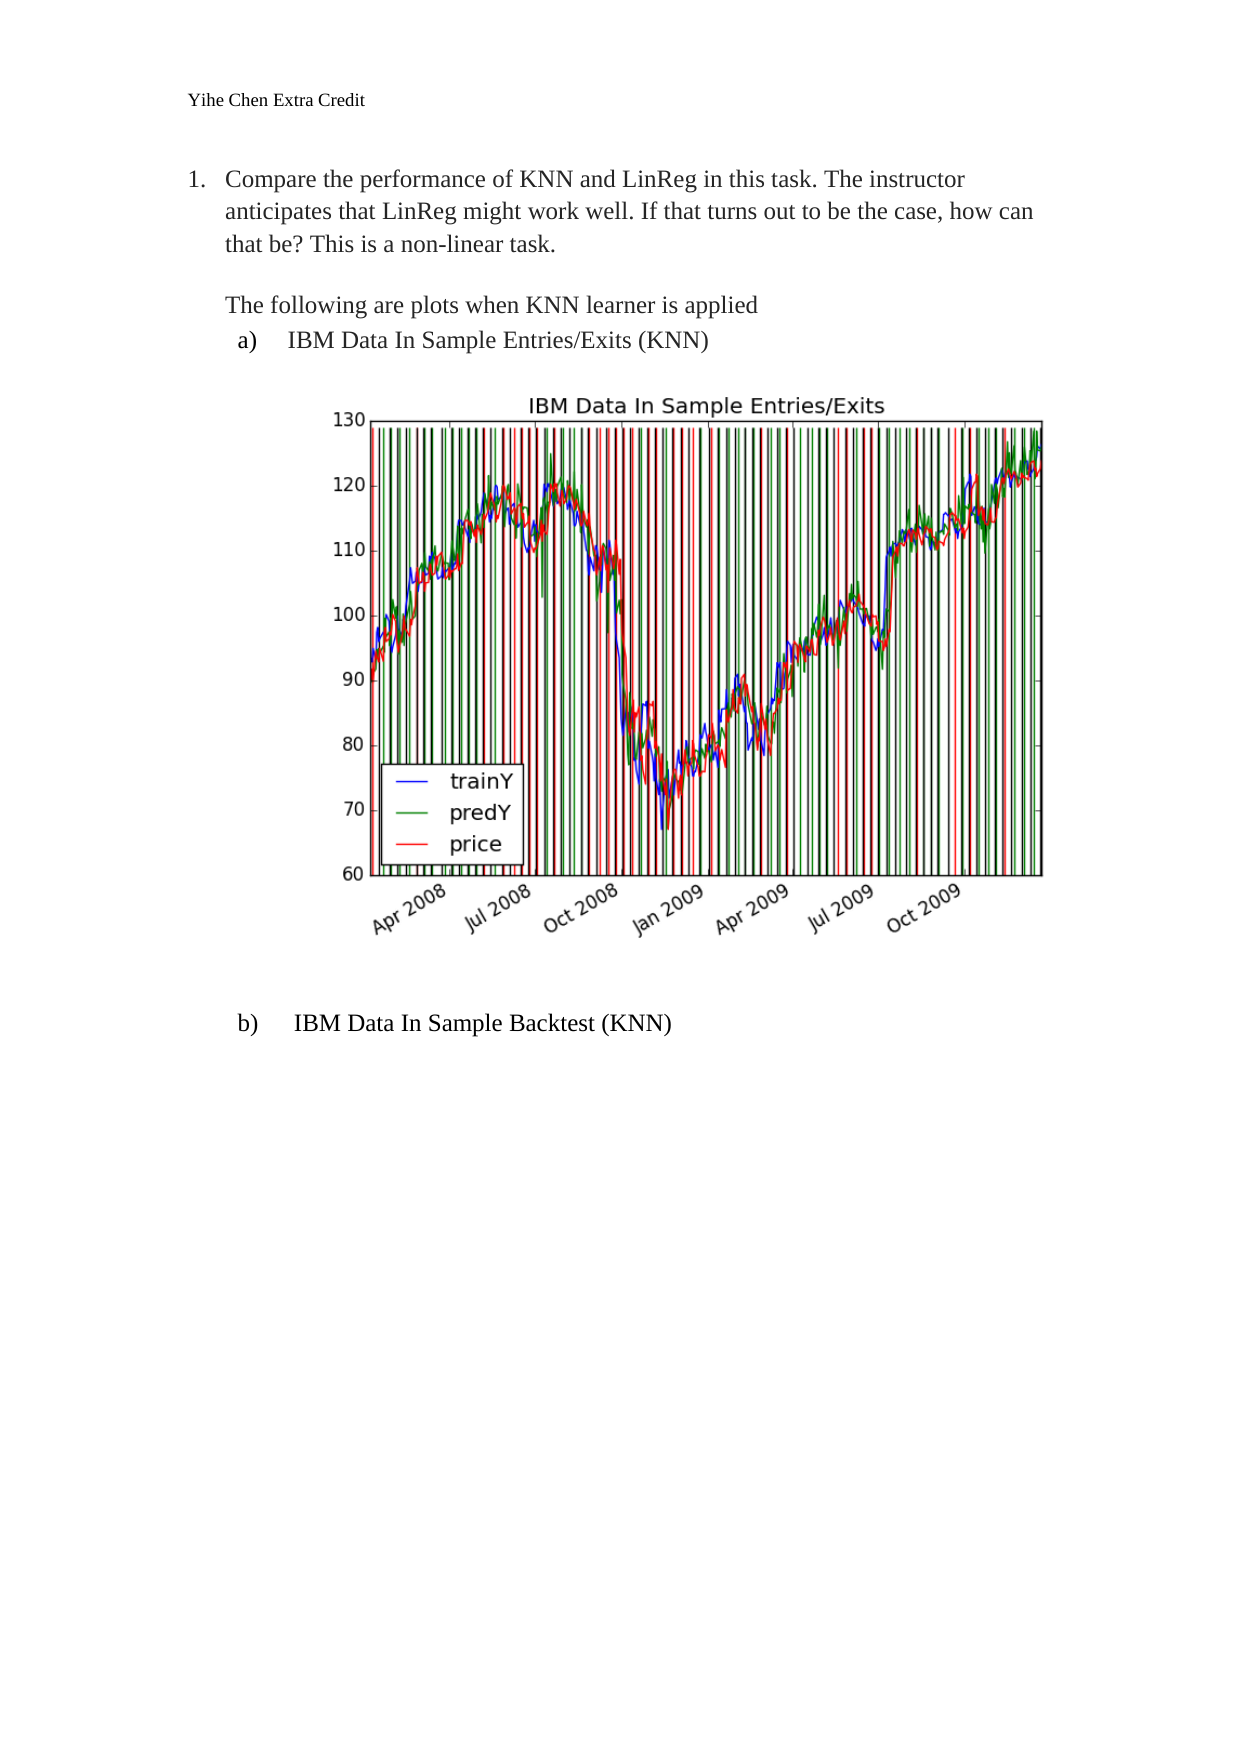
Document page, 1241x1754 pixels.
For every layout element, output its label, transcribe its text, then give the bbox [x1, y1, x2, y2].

picture [262, 356, 1128, 1005]
list IBM Data In Sample Backtest (KNN) [237, 1006, 1053, 1039]
list The following are plots when KNN learner is applied [225, 289, 1053, 321]
list Compare the performance of KNN and LinReg in this task. The instructor anticipates that LinReg might work well. If that turns out to be the case, how can that be? This is a non-linear task. [187, 162, 1053, 259]
list IBM Data In Sample Entries/Exits (KNN) [237, 324, 1053, 356]
